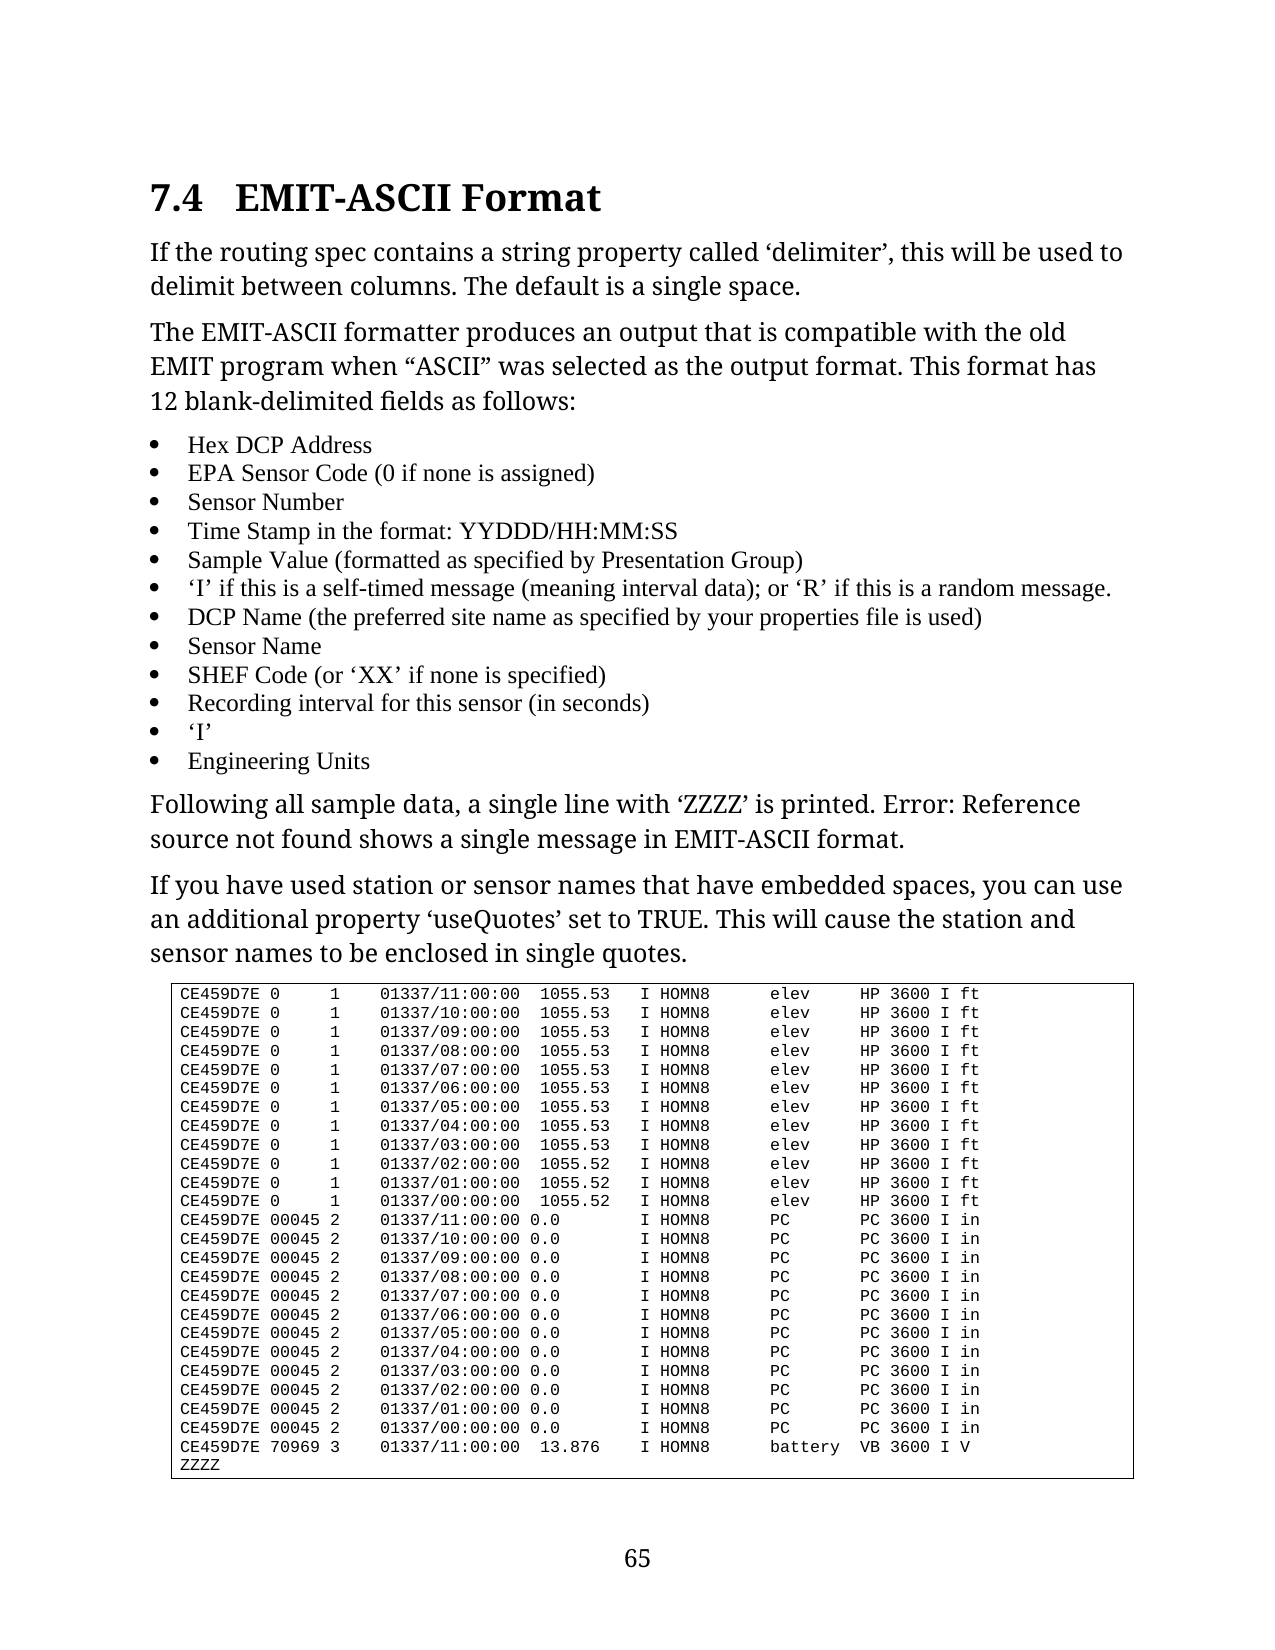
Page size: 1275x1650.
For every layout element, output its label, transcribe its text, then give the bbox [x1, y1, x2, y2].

list Sensor Number [150, 487, 1125, 516]
text CE459D7E 0 1 01337/09:00:00 1055.53 I HOMN8 elev HP 3600 I ft [172, 1020, 1133, 1039]
text CE459D7E 00045 2 01337/04:00:00 0.0 I HOMN8 PC PC 3600 I in [172, 1341, 1133, 1359]
list ‘I’ if this is a self-timed message (meaning interval data); or ‘R’ if this is a random message. [150, 573, 1125, 602]
text CE459D7E 0 1 01337/01:00:00 1055.52 I HOMN8 elev HP 3600 I ft [172, 1171, 1133, 1190]
text CE459D7E 00045 2 01337/09:00:00 0.0 I HOMN8 PC PC 3600 I in [172, 1246, 1133, 1265]
text CE459D7E 0 1 01337/11:00:00 1055.53 I HOMN8 elev HP 3600 I ft [172, 984, 1133, 1001]
text If you have used station or sensor names that have embedded spaces, you can use an additional property ‘useQuotes’ set to TRUE. This will cause the station and sensor names to be enclosed in single quotes. [150, 868, 1125, 970]
text CE459D7E 0 1 01337/10:00:00 1055.53 I HOMN8 elev HP 3600 I ft [172, 1001, 1133, 1020]
list Engineering Units [150, 746, 1125, 775]
text CE459D7E 00045 2 01337/01:00:00 0.0 I HOMN8 PC PC 3600 I in [172, 1397, 1133, 1416]
text CE459D7E 00045 2 01337/06:00:00 0.0 I HOMN8 PC PC 3600 I in [172, 1303, 1133, 1322]
text CE459D7E 00045 2 01337/02:00:00 0.0 I HOMN8 PC PC 3600 I in [172, 1378, 1133, 1397]
list SHEF Code (or ‘XX’ if none is specified) [150, 660, 1125, 688]
text CE459D7E 0 1 01337/07:00:00 1055.53 I HOMN8 elev HP 3600 I ft [172, 1058, 1133, 1077]
list Time Stamp in the format: YYDDD/HH:MM:SS [150, 516, 1125, 545]
list ‘I’ [150, 717, 1125, 746]
text The EMIT-ASCII formatter produces an output that is compatible with the old EMIT program when “ASCII” was selected as the output format. This format has 12 blank-delimited fields as follows: [150, 315, 1125, 417]
text CE459D7E 00045 2 01337/03:00:00 0.0 I HOMN8 PC PC 3600 I in [172, 1359, 1133, 1378]
text ZZZZ [172, 1454, 1133, 1478]
list Sensor Name [150, 631, 1125, 660]
list EPA Sensor Code (0 if none is assigned) [150, 458, 1125, 487]
text CE459D7E 0 1 01337/00:00:00 1055.52 I HOMN8 elev HP 3600 I ft [172, 1190, 1133, 1209]
text CE459D7E 0 1 01337/06:00:00 1055.53 I HOMN8 elev HP 3600 I ft [172, 1077, 1133, 1096]
text CE459D7E 00045 2 01337/07:00:00 0.0 I HOMN8 PC PC 3600 I in [172, 1284, 1133, 1303]
text CE459D7E 00045 2 01337/11:00:00 0.0 I HOMN8 PC PC 3600 I in [172, 1209, 1133, 1228]
list Hex DCP Address [150, 430, 1125, 458]
text CE459D7E 70969 3 01337/11:00:00 13.876 I HOMN8 battery VB 3600 I V [172, 1435, 1133, 1454]
text CE459D7E 0 1 01337/05:00:00 1055.53 I HOMN8 elev HP 3600 I ft [172, 1096, 1133, 1114]
list Sample Value (formatted as specified by Presentation Group) [150, 545, 1125, 573]
text CE459D7E 00045 2 01337/10:00:00 0.0 I HOMN8 PC PC 3600 I in [172, 1228, 1133, 1246]
list Recording interval for this sensor (in seconds) [150, 688, 1125, 717]
subtitle EMIT-ASCII Format [150, 171, 1125, 222]
list DCP Name (the preferred site name as specified by your properties file is used) [150, 602, 1125, 631]
text CE459D7E 0 1 01337/03:00:00 1055.53 I HOMN8 elev HP 3600 I ft [172, 1133, 1133, 1152]
text CE459D7E 0 1 01337/04:00:00 1055.53 I HOMN8 elev HP 3600 I ft [172, 1114, 1133, 1133]
text If the routing spec contains a string property called ‘delimiter’, this will be used to delimit between columns. The default is a single space. [150, 234, 1125, 302]
text CE459D7E 00045 2 01337/08:00:00 0.0 I HOMN8 PC PC 3600 I in [172, 1265, 1133, 1284]
text CE459D7E 00045 2 01337/00:00:00 0.0 I HOMN8 PC PC 3600 I in [172, 1416, 1133, 1435]
text CE459D7E 0 1 01337/08:00:00 1055.53 I HOMN8 elev HP 3600 I ft [172, 1039, 1133, 1058]
text CE459D7E 00045 2 01337/05:00:00 0.0 I HOMN8 PC PC 3600 I in [172, 1322, 1133, 1341]
text CE459D7E 0 1 01337/02:00:00 1055.52 I HOMN8 elev HP 3600 I ft [172, 1152, 1133, 1171]
